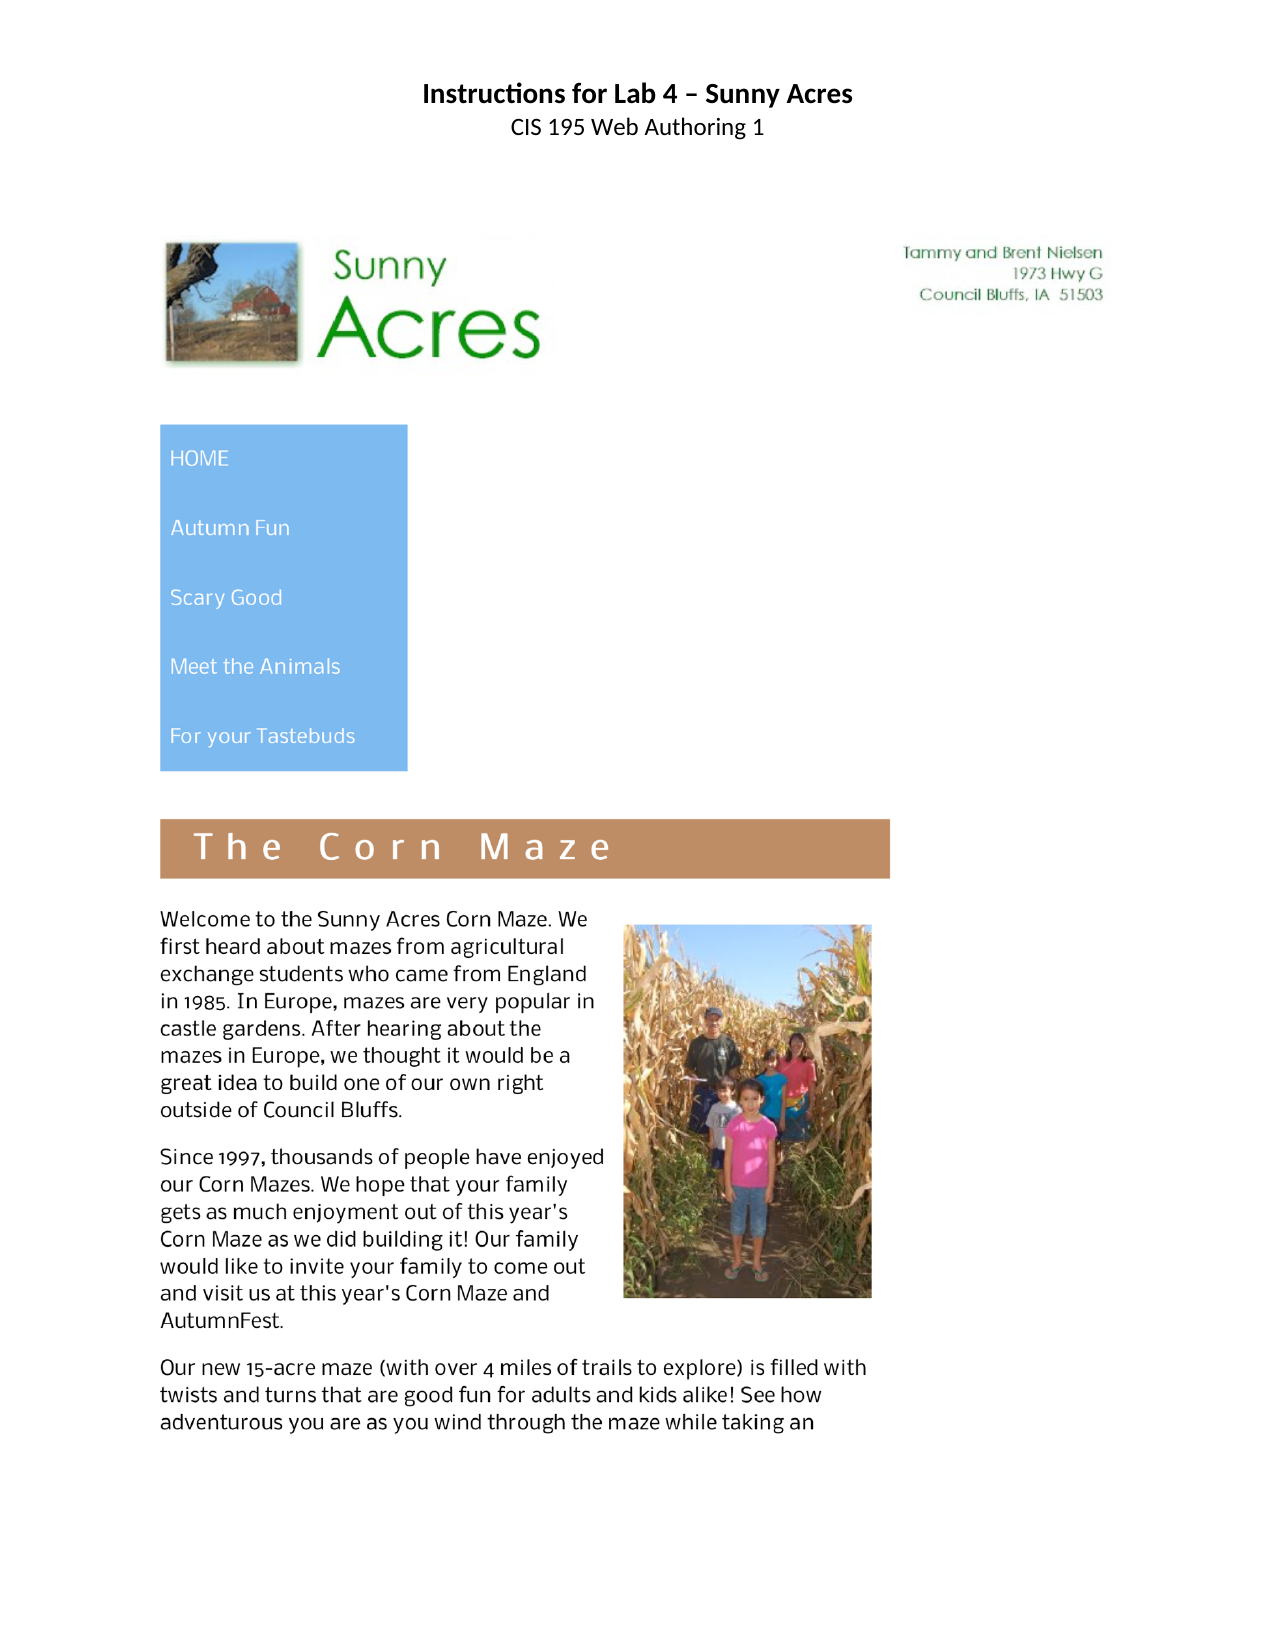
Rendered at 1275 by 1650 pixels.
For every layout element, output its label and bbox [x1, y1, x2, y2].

picture [150, 209, 1123, 1450]
